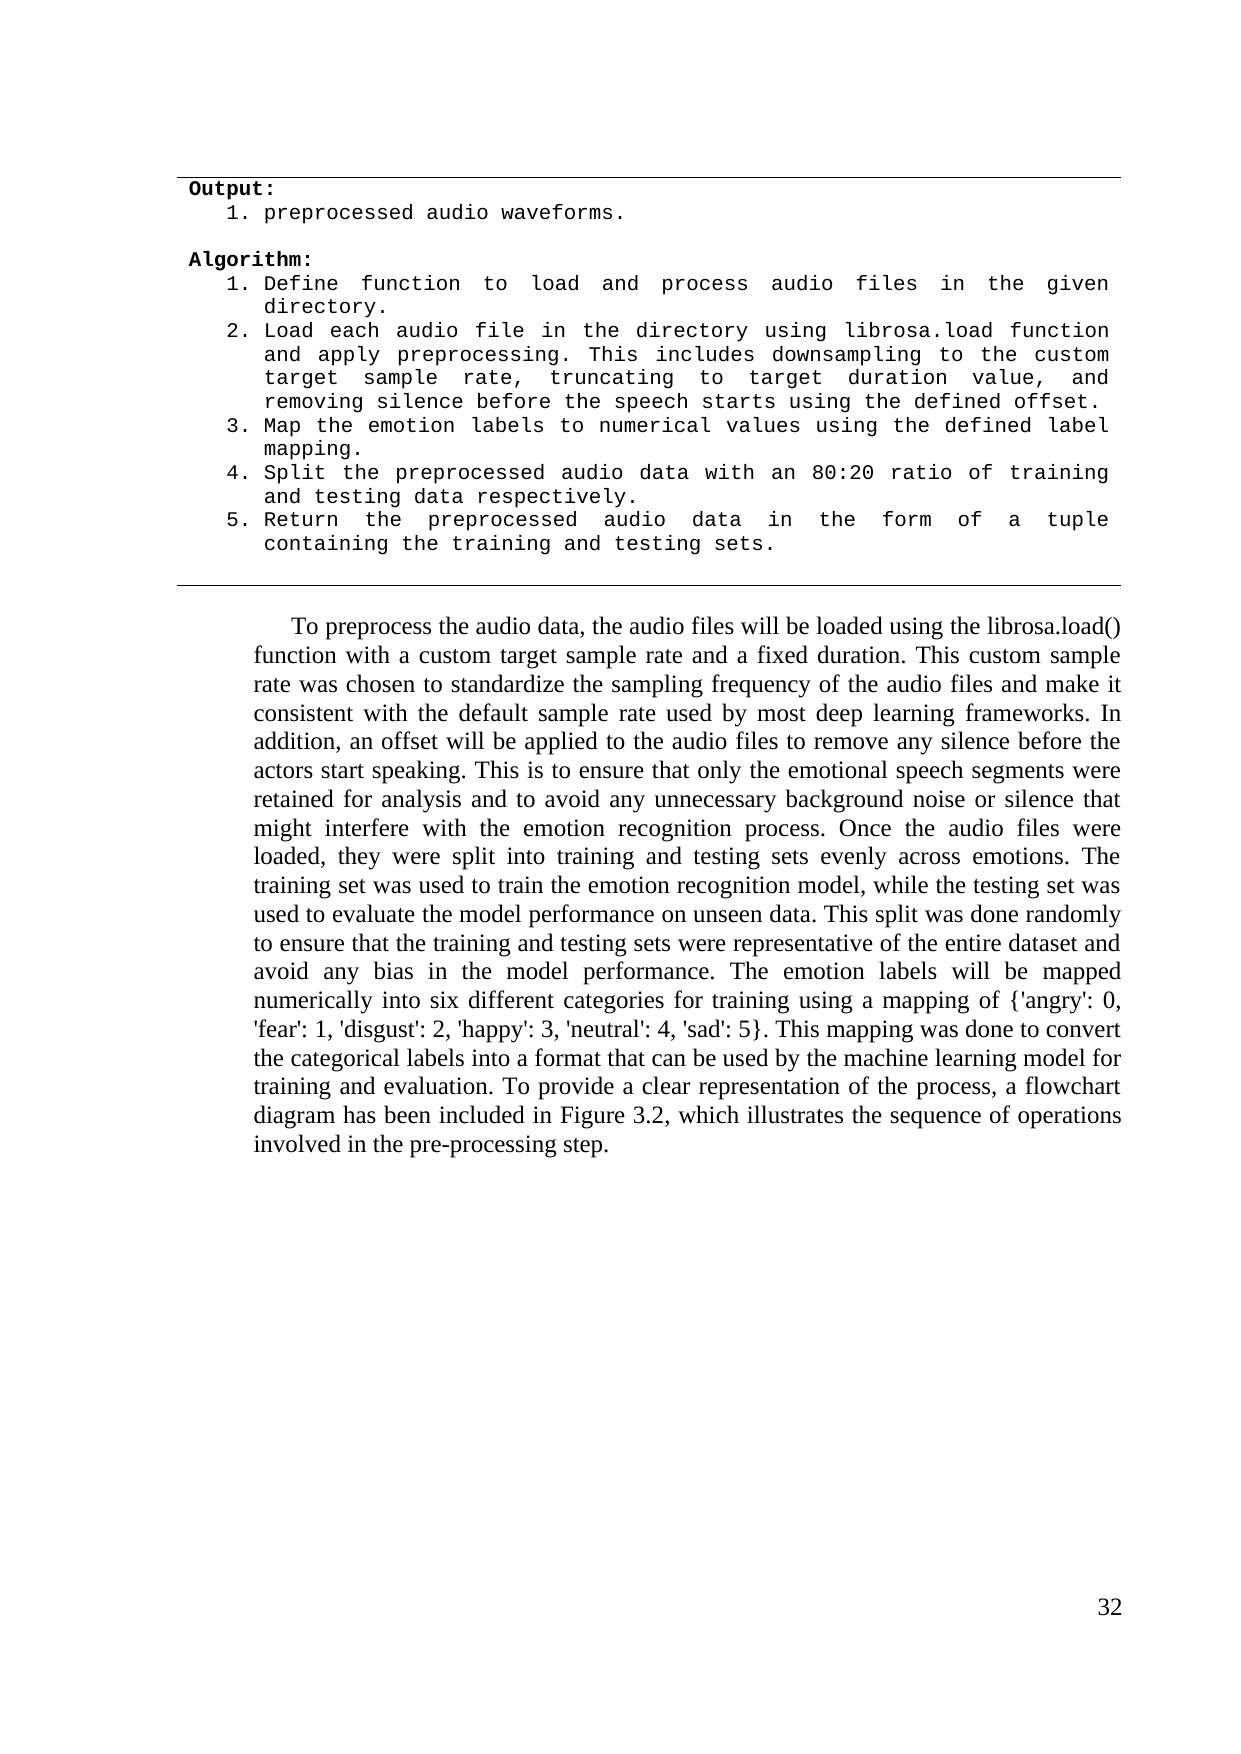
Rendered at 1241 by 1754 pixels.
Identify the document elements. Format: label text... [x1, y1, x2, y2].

text To preprocess the audio data, the audio files will be loaded using the librosa.load() function with a custom target sample rate and a fixed duration. This custom sample rate was chosen to standardize the sampling frequency of the audio files and make it consistent with the default sample rate used by most deep learning frameworks. In addition, an offset will be applied to the audio files to remove any silence before the actors start speaking. This is to ensure that only the emotional speech segments were retained for analysis and to avoid any unnecessary background noise or silence that might interfere with the emotion recognition process. Once the audio files were loaded, they were split into training and testing sets evenly across emotions. The training set was used to train the emotion recognition model, while the testing set was used to evaluate the model performance on unseen data. This split was done randomly to ensure that the training and testing sets were representative of the entire dataset and avoid any bias in the model performance. The emotion labels will be mapped numerically into six different categories for training using a mapping of {'angry': 0, 'fear': 1, 'disgust': 2, 'happy': 3, 'neutral': 4, 'sad': 5}. This mapping was done to convert the categorical labels into a format that can be used by the machine learning model for training and evaluation. To provide a clear representation of the process, a flowchart diagram has been included in Figure 3.2, which illustrates the sequence of operations involved in the pre-processing step. [253, 611, 1122, 1158]
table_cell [177, 178, 1121, 585]
